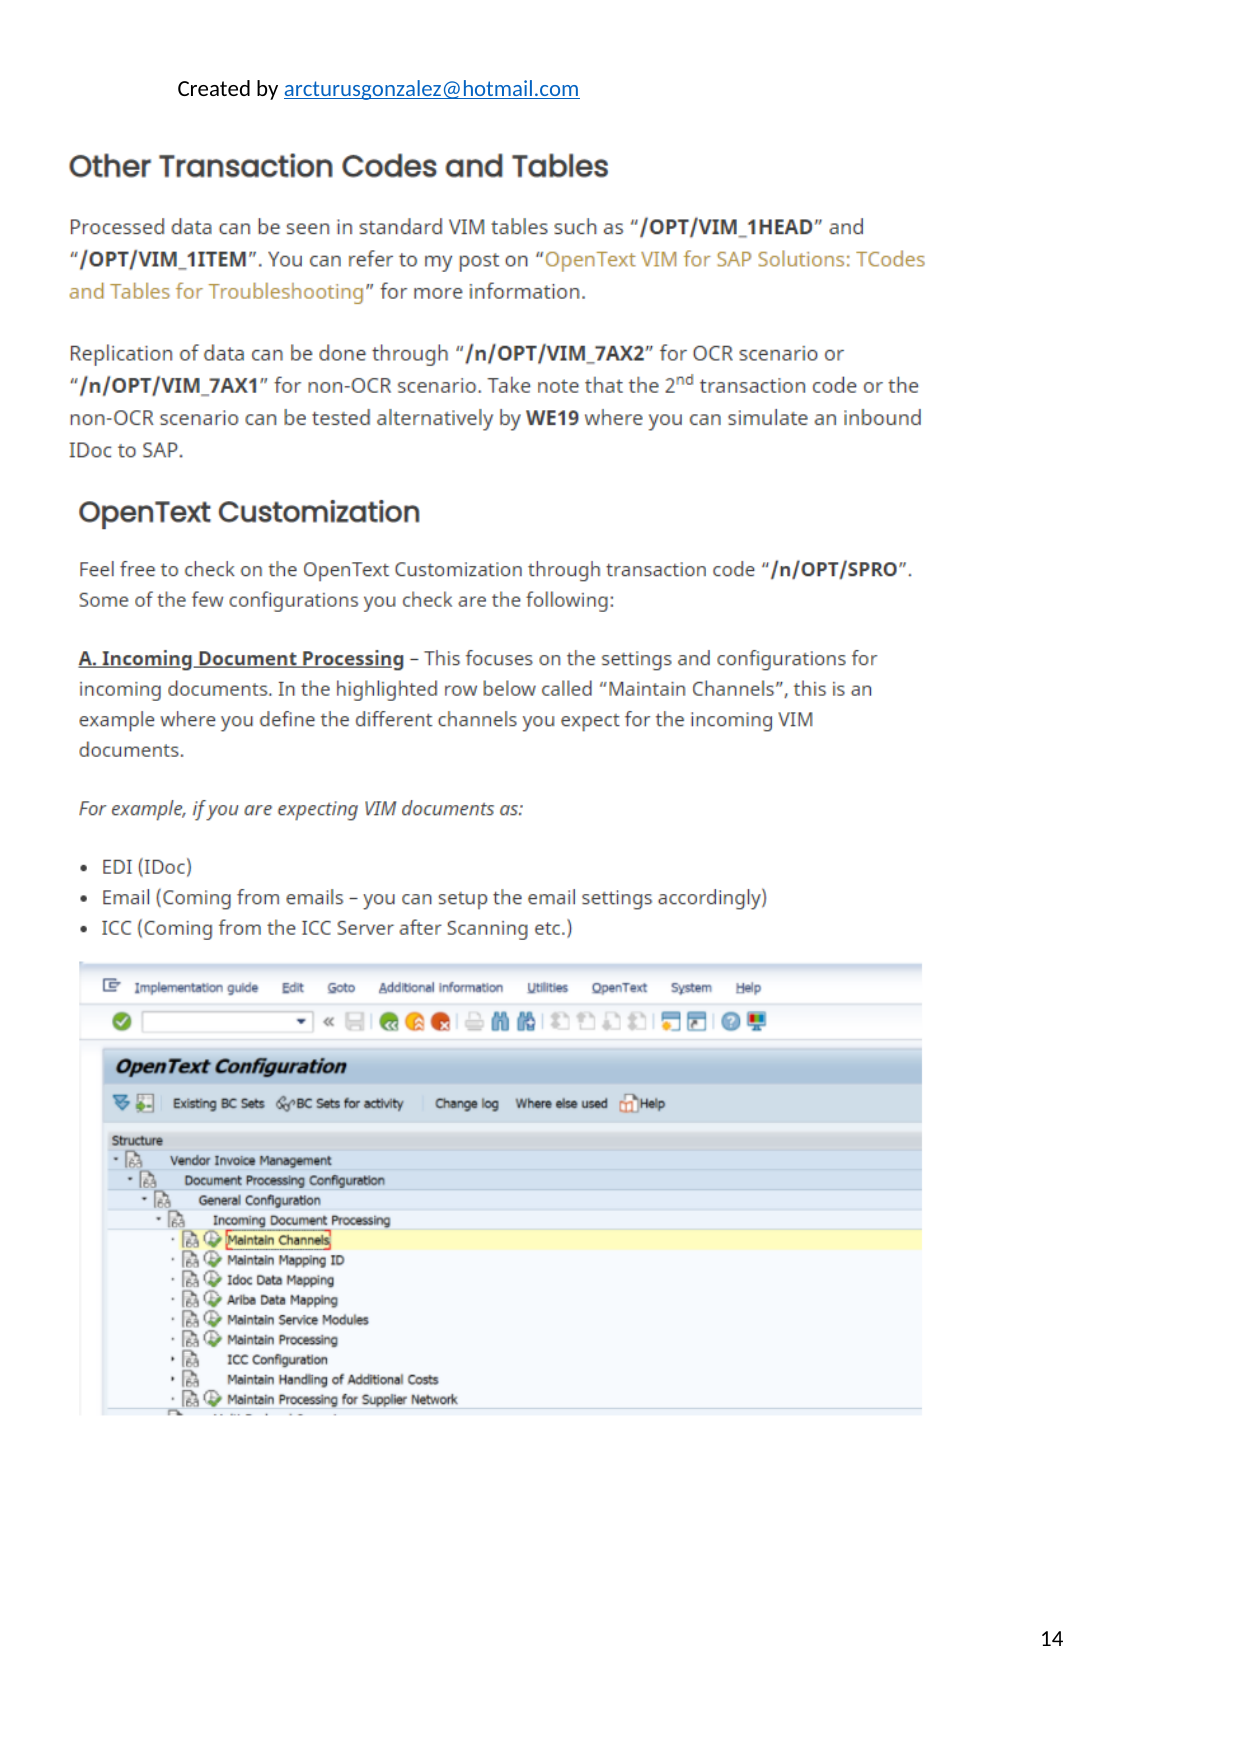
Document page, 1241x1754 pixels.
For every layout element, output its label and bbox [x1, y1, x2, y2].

picture [59, 147, 945, 479]
picture [59, 481, 945, 1427]
